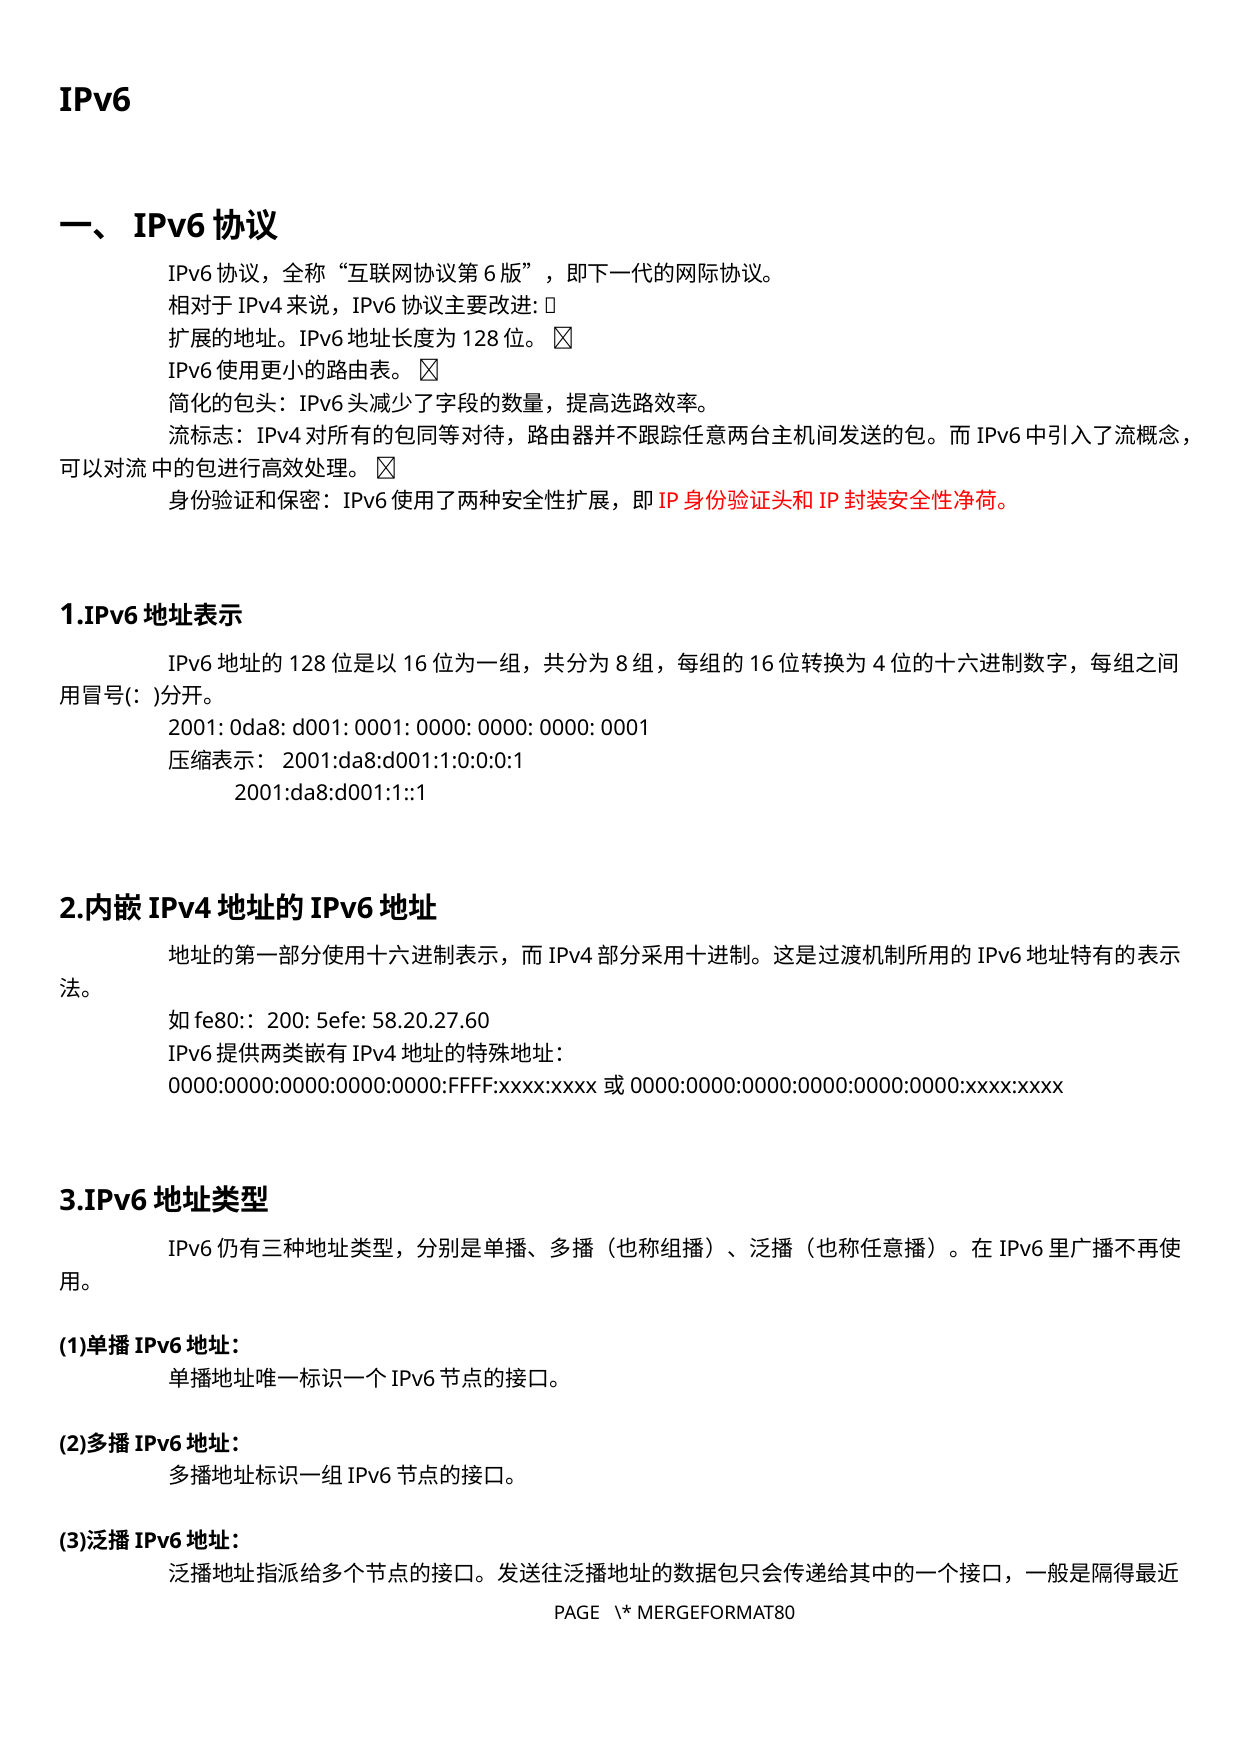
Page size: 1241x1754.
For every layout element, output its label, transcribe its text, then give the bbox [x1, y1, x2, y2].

text 多播地址标识一组IPv6节点的接口。 [59, 1458, 1181, 1491]
text IPv6协议，全称“互联网协议第6版”，即下一代的网际协议。 [59, 256, 1181, 288]
subtitle 2.内嵌IPv4地址的IPv6地址 [59, 873, 1181, 938]
subtitle 1.IPv6地址表示 [59, 581, 1181, 646]
subtitle IPv6 [59, 66, 1181, 131]
text IPv6提供两类嵌有IPv4地址的特殊地址： [59, 1036, 1181, 1068]
subtitle 3.IPv6地址类型 [59, 1166, 1181, 1231]
text 身份验证和保密：IPv6使用了两种安全性扩展，即IP身份验证头和IP封装安全性净荷。 [59, 483, 1181, 516]
text IPv6仍有三种地址类型，分别是单播、多播（也称组播）、泛播（也称任意播）。在IPv6里广播不再使用。 [59, 1231, 1181, 1296]
text 单播地址唯一标识一个IPv6节点的接口。 [59, 1361, 1181, 1393]
text 简化的包头：IPv6头减少了字段的数量，提高选路效率。 [59, 386, 1181, 418]
text IPv6使用更小的路由表。  [59, 353, 1181, 386]
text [59, 1556, 1181, 1588]
subtitle (3)泛播IPv6地址： [59, 1523, 1181, 1556]
text 压缩表示： 2001:da8:d001:1:0:0:0:1 [59, 743, 1181, 776]
subtitle 一、 IPv6协议 [59, 191, 1181, 256]
subtitle (2)多播IPv6地址： [59, 1426, 1181, 1458]
text 2001:da8:d001:1::1 [59, 776, 1181, 808]
text 扩展的地址。IPv6地址长度为128位。  [59, 321, 1181, 353]
text IPv6地址的128位是以16位为一组，共分为8组，每组的16位转换为4位的十六进制数字，每组之间用冒号(：)分开。 [59, 646, 1181, 711]
text 相对于IPv4来说，IPv6协议主要改进:  [59, 288, 1181, 321]
text 0000:0000:0000:0000:0000:FFFF:xxxx:xxxx 或 0000:0000:0000:0000:0000:0000:xxxx:xxxx [59, 1068, 1181, 1101]
text 如fe80:：200: 5efe: 58.20.27.60 [59, 1003, 1181, 1036]
subtitle (1)单播IPv6地址： [59, 1328, 1181, 1361]
text 流标志：IPv4对所有的包同等对待，路由器并不跟踪任意两台主机间发送的包。而IPv6中引入了流概念，可以对流 中的包进行高效处理。  [59, 418, 1181, 483]
text 2001: 0da8: d001: 0001: 0000: 0000: 0000: 0001 [59, 711, 1181, 743]
text 地址的第一部分使用十六进制表示，而IPv4部分采用十进制。这是过渡机制所用的IPv6地址特有的表示法。 [59, 938, 1181, 1003]
